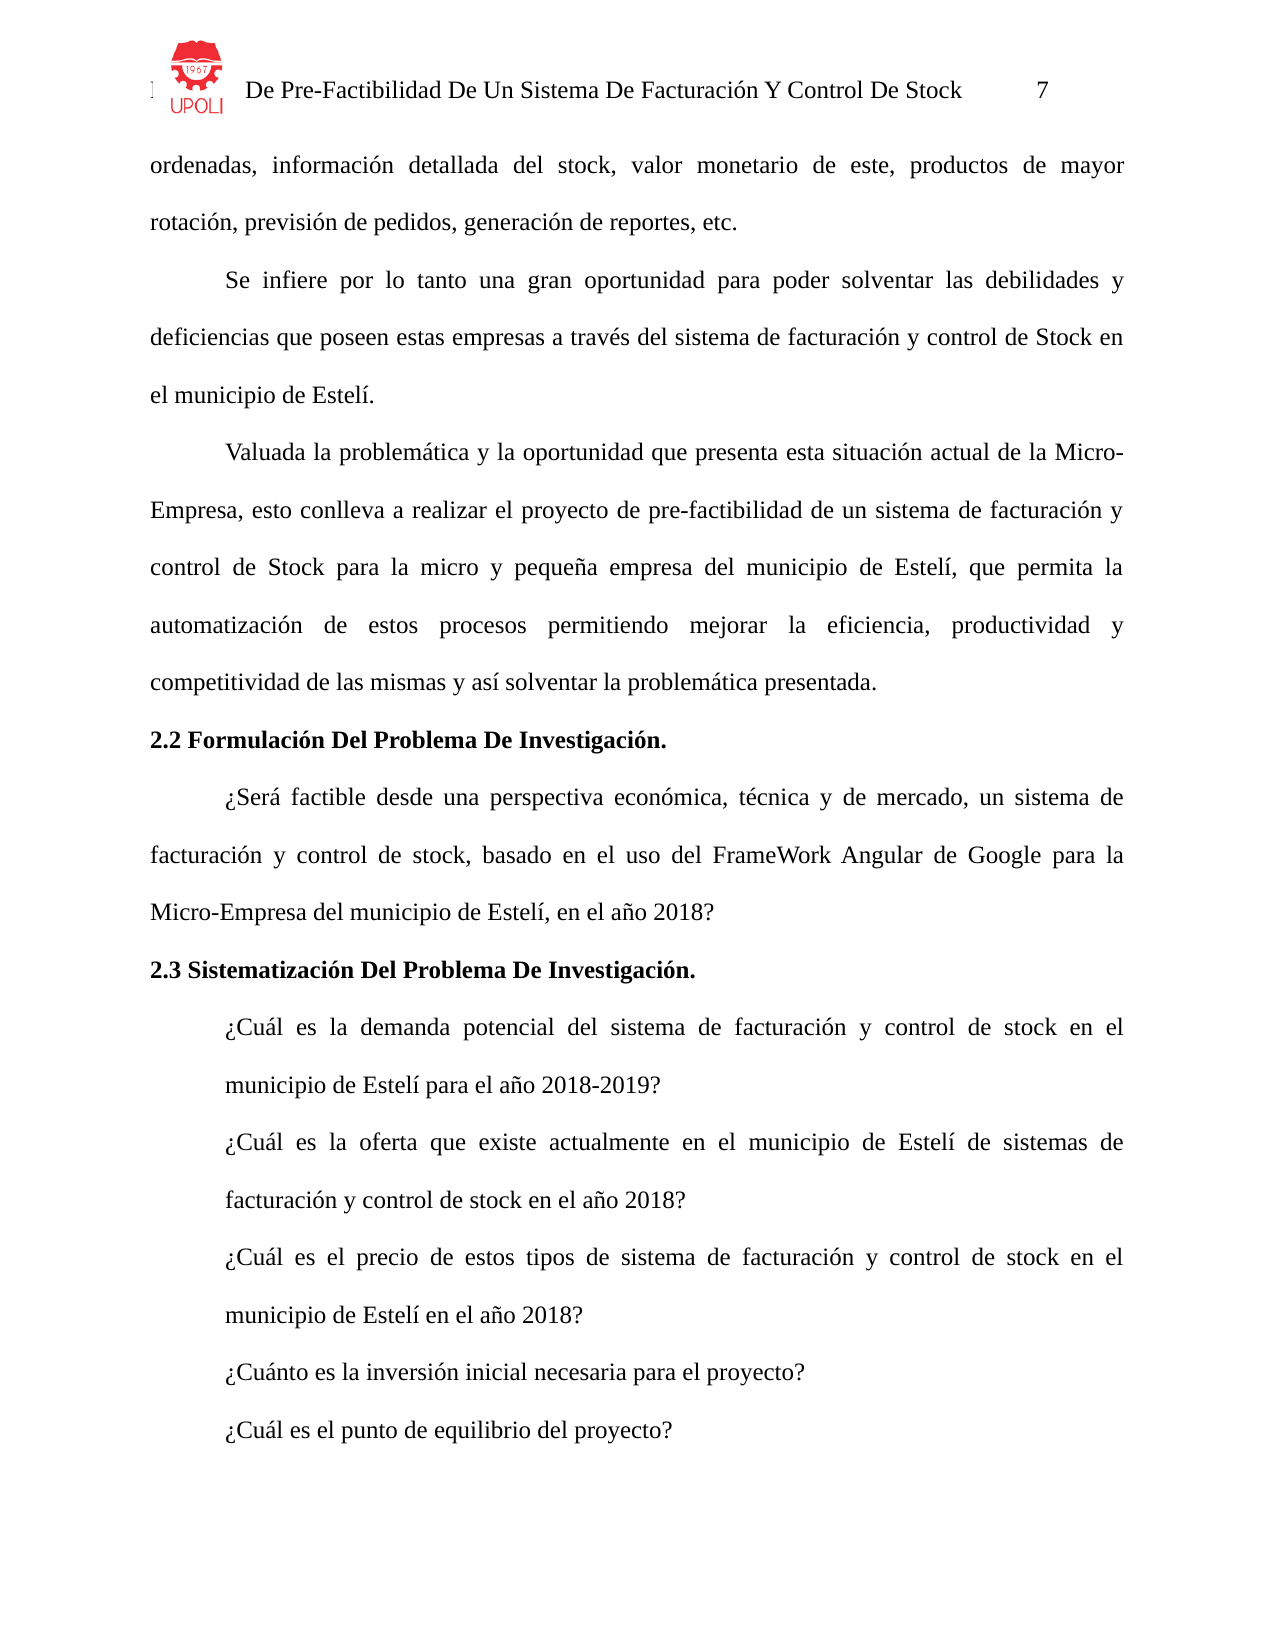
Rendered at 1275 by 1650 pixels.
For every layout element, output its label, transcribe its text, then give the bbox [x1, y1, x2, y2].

subtitle 2.2 Formulación Del Problema De Investigación. [150, 725, 1125, 754]
text Se infiere por lo tanto una gran oportunidad para poder solventar las debilidades y deficiencias que poseen estas empresas a través del sistema de facturación y control de Stock en el municipio de Estelí. [150, 265, 1125, 409]
picture [153, 38, 239, 115]
text ¿Cuánto es la inversión inicial necesaria para el proyecto? [225, 1357, 1125, 1386]
text ¿Cuál es el precio de estos tipos de sistema de facturación y control de stock en el municipio de Estelí en el año 2018? [225, 1242, 1125, 1329]
text ¿Cuál es la demanda potencial del sistema de facturación y control de stock en el municipio de Estelí para el año 2018-2019? [225, 1012, 1125, 1099]
text ¿Será factible desde una perspectiva económica, técnica y de mercado, un sistema de facturación y control de stock, basado en el uso del FrameWork Angular de Google para la Micro-Empresa del municipio de Estelí, en el año 2018? [150, 782, 1125, 926]
text ¿Cuál es la oferta que existe actualmente en el municipio de Estelí de sistemas de facturación y control de stock en el año 2018? [225, 1127, 1125, 1214]
text Valuada la problemática y la oportunidad que presenta esta situación actual de la Micro-Empresa, esto conlleva a realizar el proyecto de pre-factibilidad de un sistema de facturación y control de Stock para la micro y pequeña empresa del municipio de Estelí, que permita la automatización de estos procesos permitiendo mejorar la eficiencia, productividad y competitividad de las mismas y así solventar la problemática presentada. [150, 437, 1125, 696]
subtitle 2.3 Sistematización Del Problema De Investigación. [150, 955, 1125, 984]
text ¿Cuál es el punto de equilibrio del proyecto? [225, 1415, 1125, 1444]
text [150, 150, 1125, 236]
